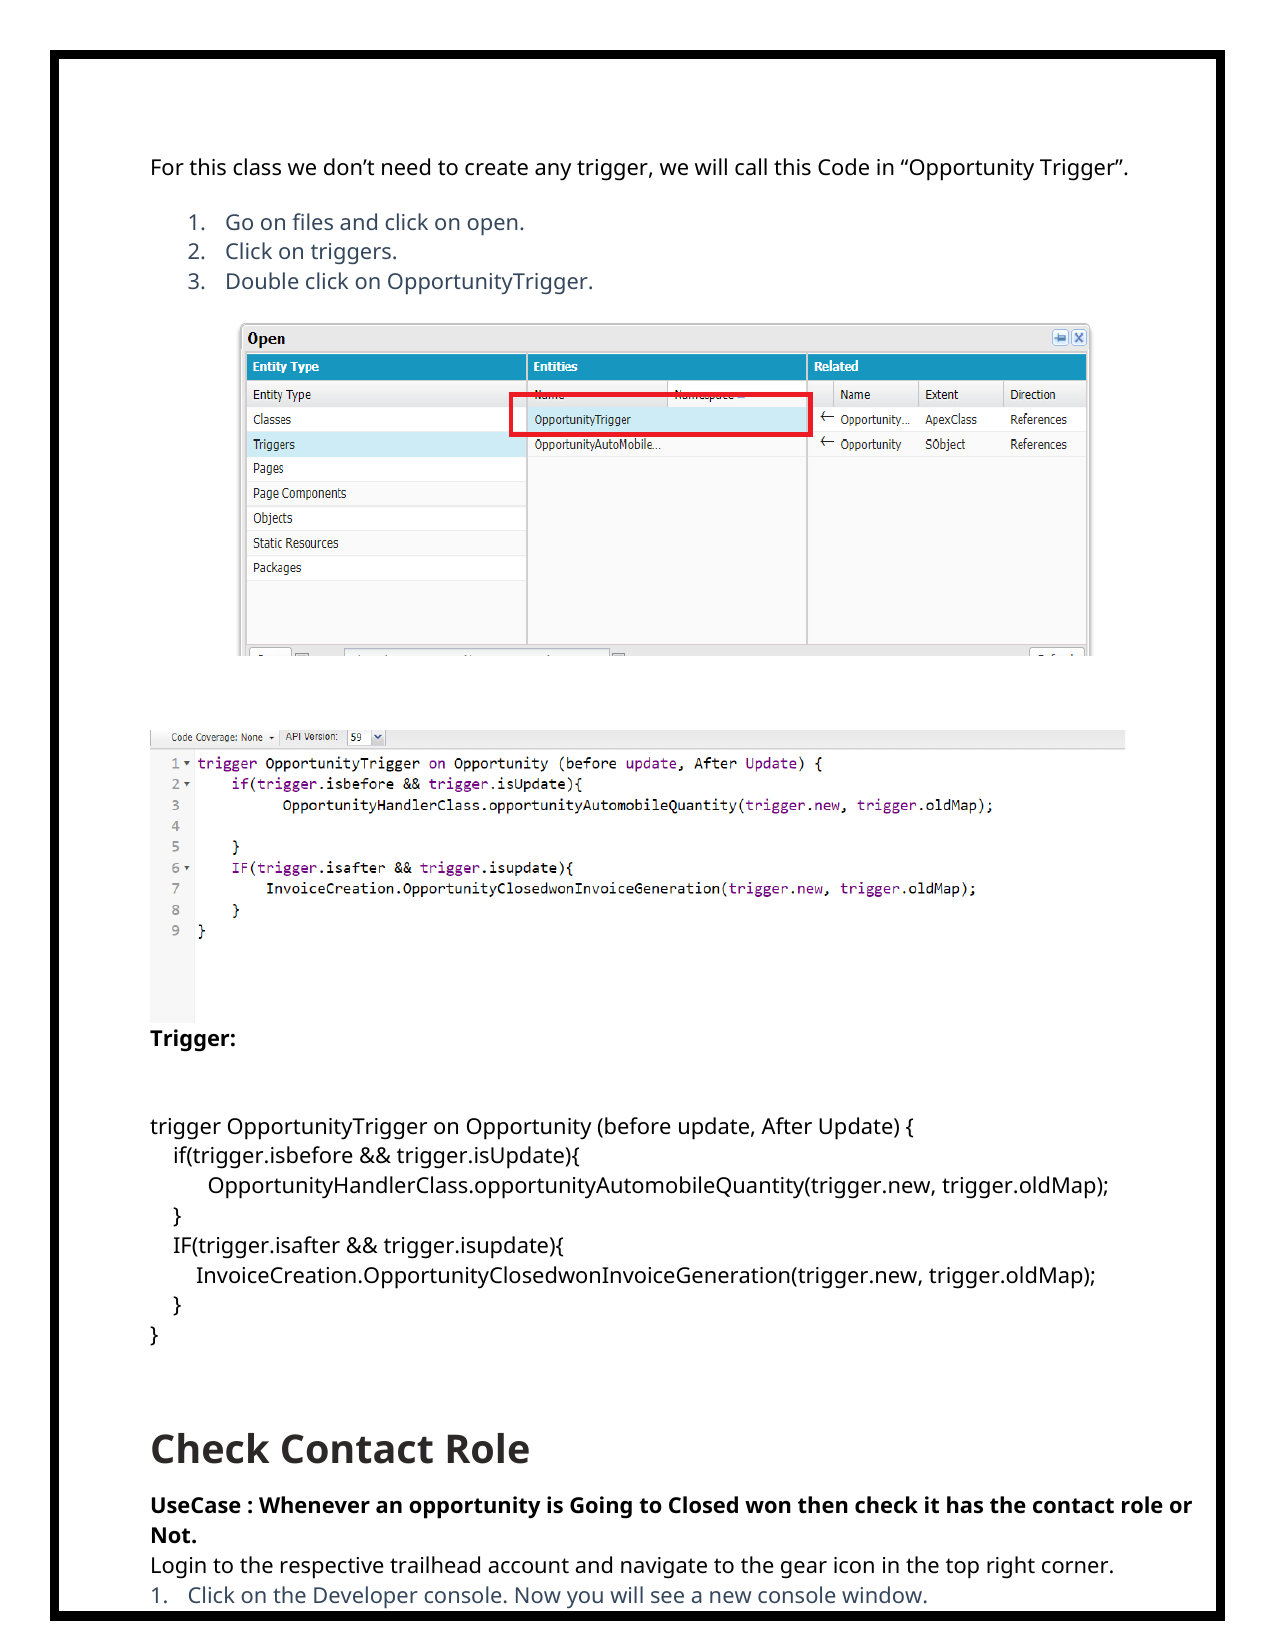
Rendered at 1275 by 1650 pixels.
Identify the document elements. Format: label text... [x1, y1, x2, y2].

text Login to the respective trailhead account and navigate to the gear icon in the top right corner. [150, 1550, 1196, 1580]
text } [150, 1319, 1196, 1349]
list Go on files and click on open. [187, 207, 1196, 236]
subtitle Check Contact Role [150, 1374, 1196, 1475]
list Click on the Developer console. Now you will see a new console window. [150, 1580, 1196, 1609]
text } [150, 1200, 1196, 1230]
text InvoiceCreation.OpportunityClosedwonInvoiceGeneration(trigger.new, trigger.oldMap); [150, 1259, 1196, 1289]
picture [225, 296, 1107, 679]
list Click on triggers. [187, 236, 1196, 266]
text } [150, 1289, 1196, 1319]
text UseCase : Whenever an opportunity is Going to Closed won then check it has the contact role or Not. [150, 1490, 1196, 1550]
text OpportunityHandlerClass.opportunityAutomobileQuantity(trigger.new, trigger.oldMap); [150, 1170, 1196, 1200]
text IF(trigger.isafter && trigger.isupdate){ [150, 1230, 1196, 1259]
list Double click on OpportunityTrigger. [187, 266, 1196, 296]
picture [150, 730, 1125, 1023]
text For this class we don’t need to create any trigger, we will call this Code in “Opportunity Trigger”. [150, 152, 1196, 182]
text trigger OpportunityTrigger on Opportunity (before update, After Update) { [150, 1111, 1196, 1140]
text if(trigger.isbefore && trigger.isUpdate){ [150, 1140, 1196, 1170]
text Trigger: [150, 1023, 1196, 1053]
